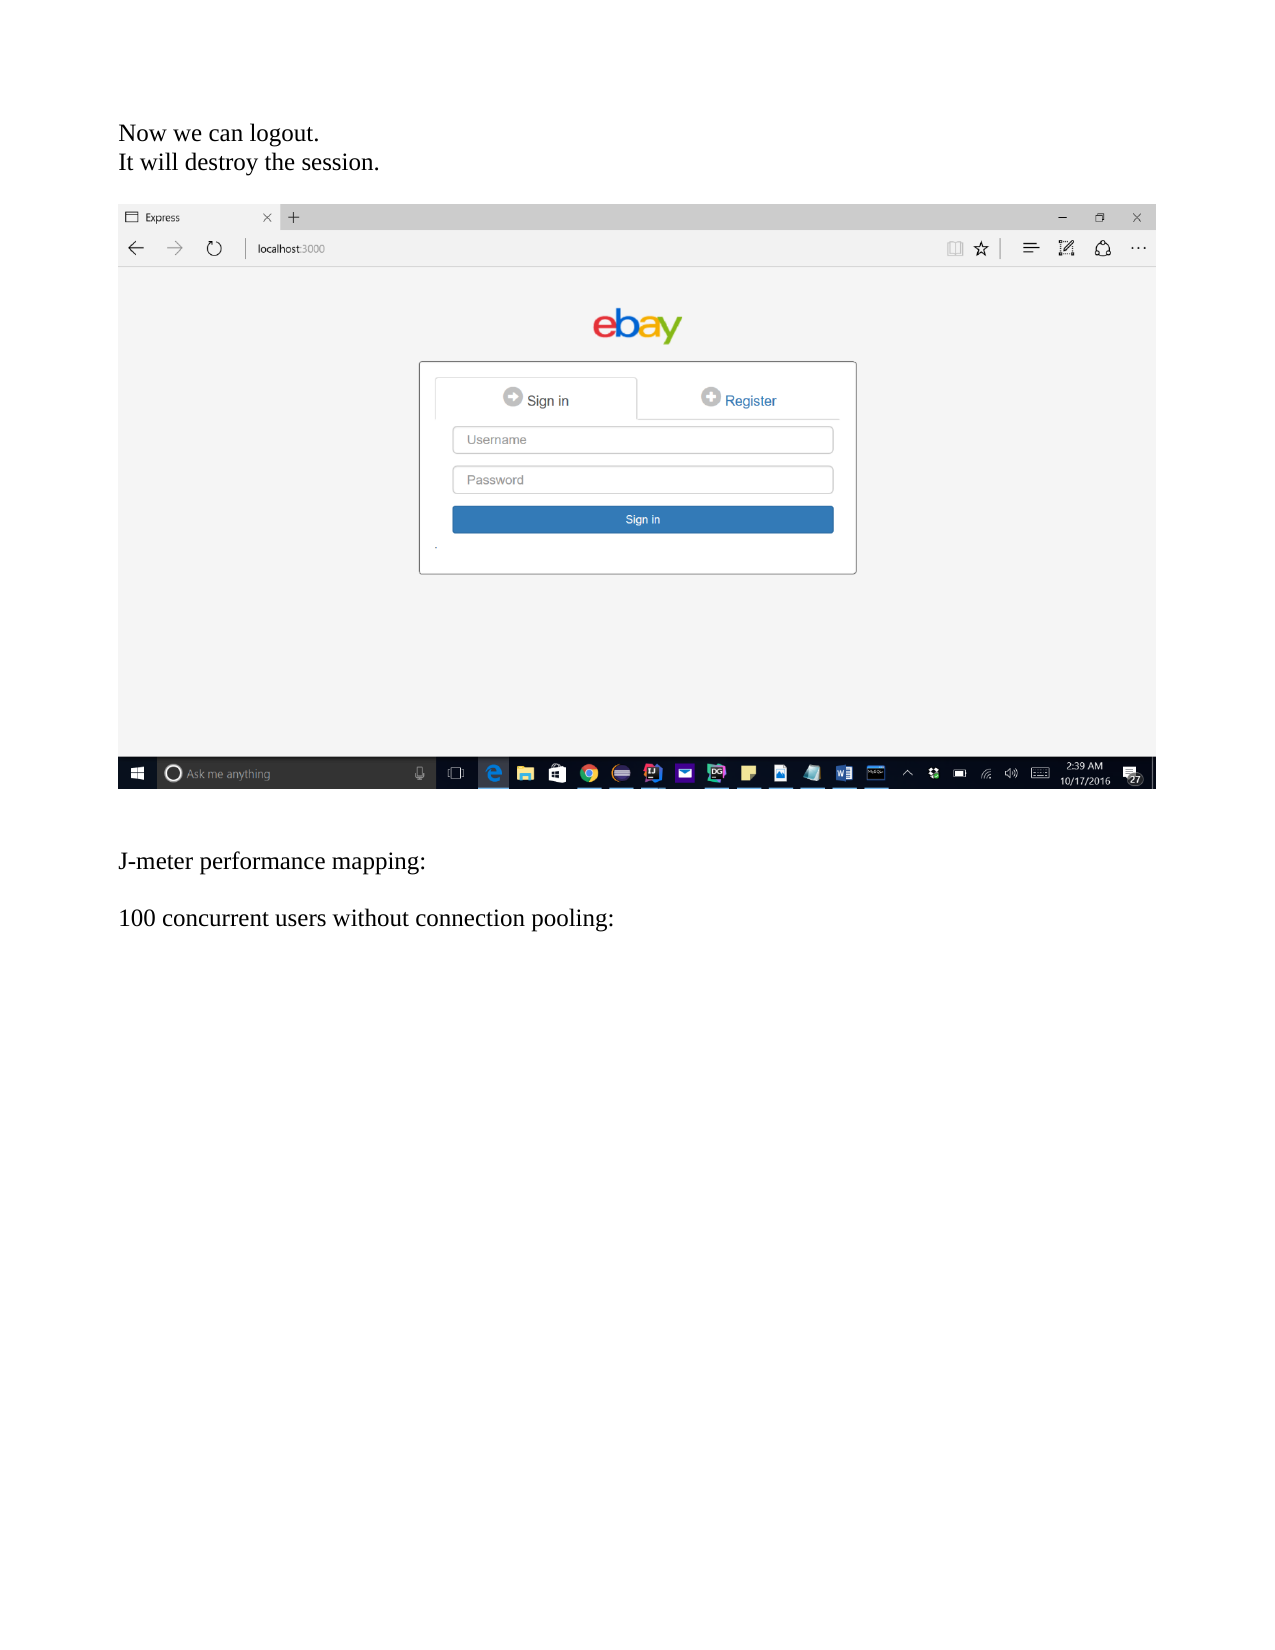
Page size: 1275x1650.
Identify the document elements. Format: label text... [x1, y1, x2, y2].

picture [118, 204, 1156, 789]
text Now we can logout. [118, 118, 1157, 147]
text 100 concurrent users without connection pooling: [118, 903, 1157, 932]
text It will destroy the session. [118, 147, 1157, 176]
text J-meter performance mapping: [118, 846, 1157, 874]
